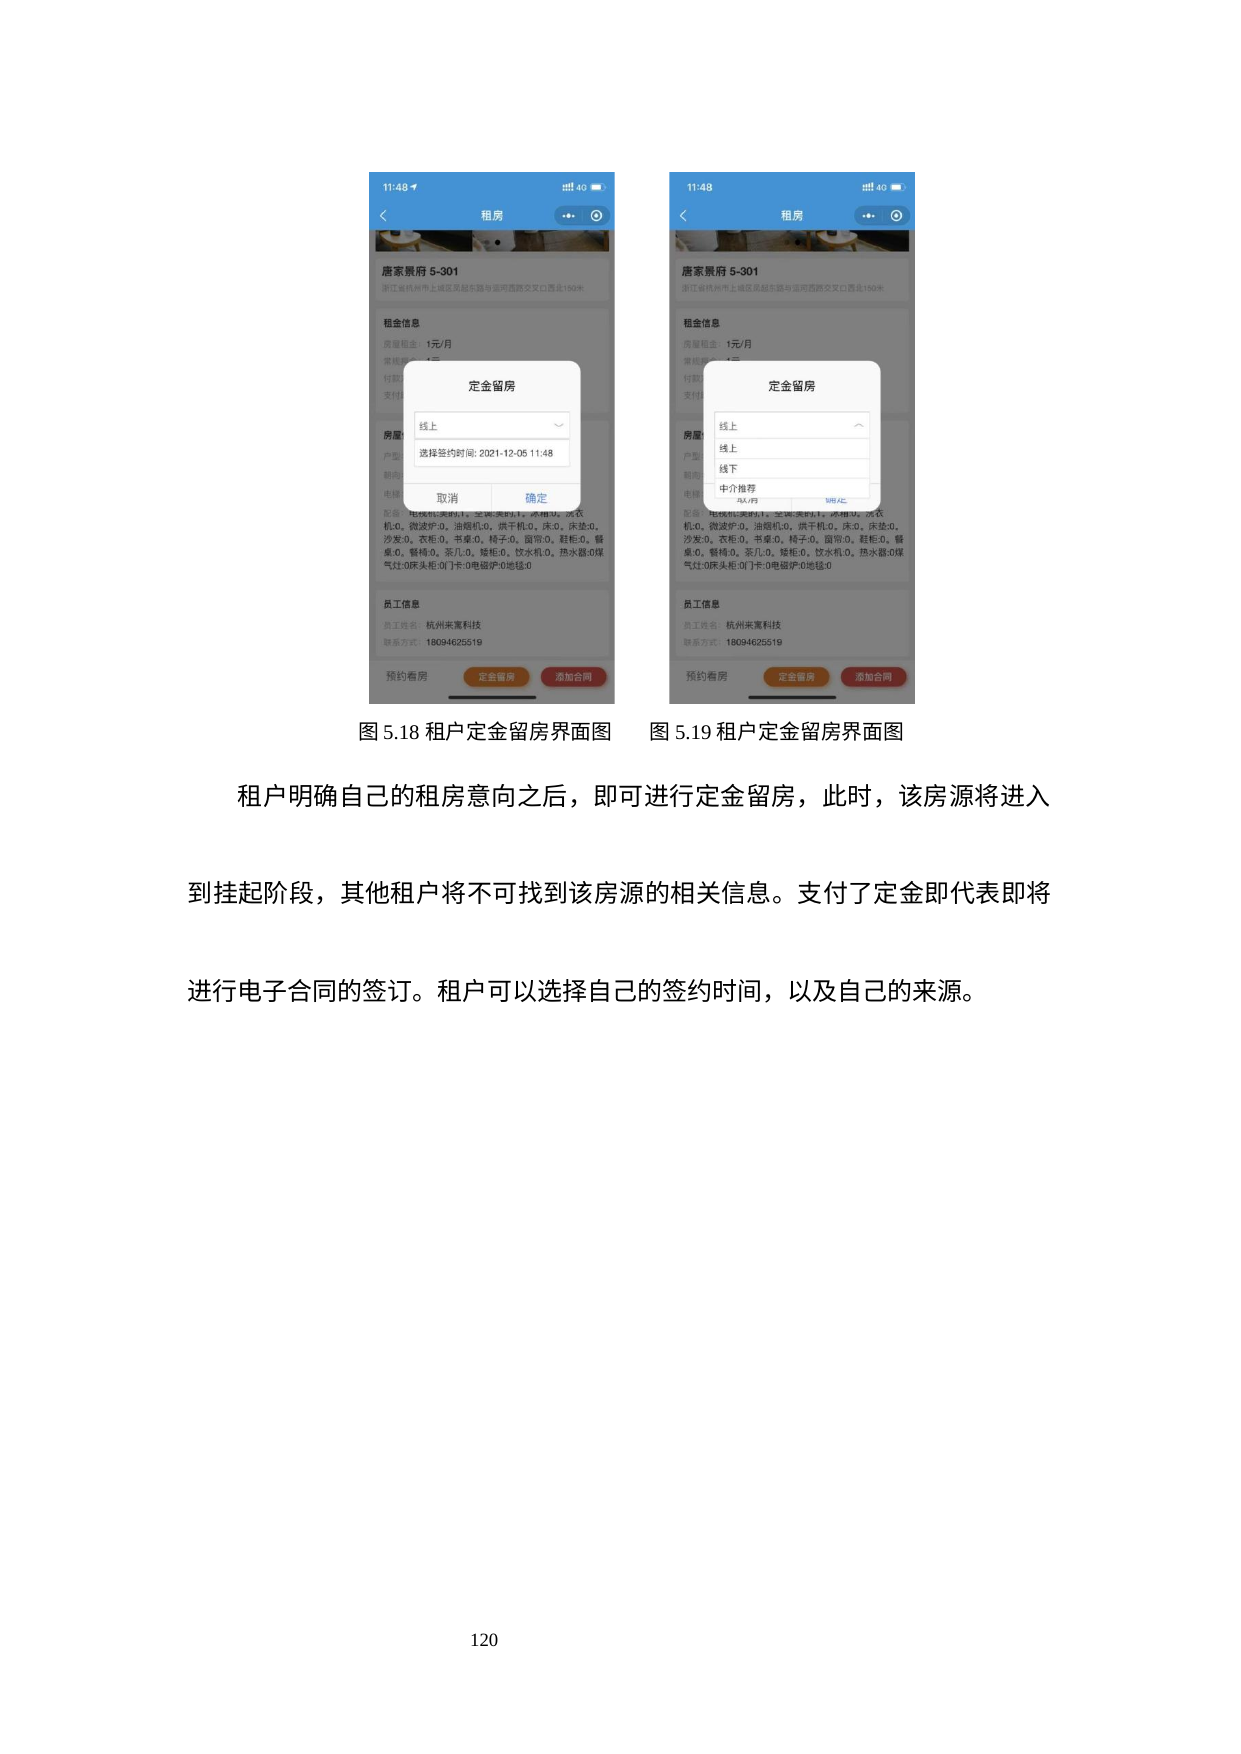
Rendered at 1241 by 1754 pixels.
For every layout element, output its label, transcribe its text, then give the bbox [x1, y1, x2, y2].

picture [669, 172, 915, 704]
text 图5.18 租户定金留房界面图 图5.19 租户定金留房界面图 [187, 714, 1053, 747]
text 租户明确自己的租房意向之后，即可进行定金留房，此时，该房源将进入到挂起阶段，其他租户将不可找到该房源的相关信息。支付了定金即代表即将进行电子合同的签订。租户可以选择自己的签约时间，以及自己的来源。 [187, 762, 1053, 1022]
picture [369, 172, 615, 704]
